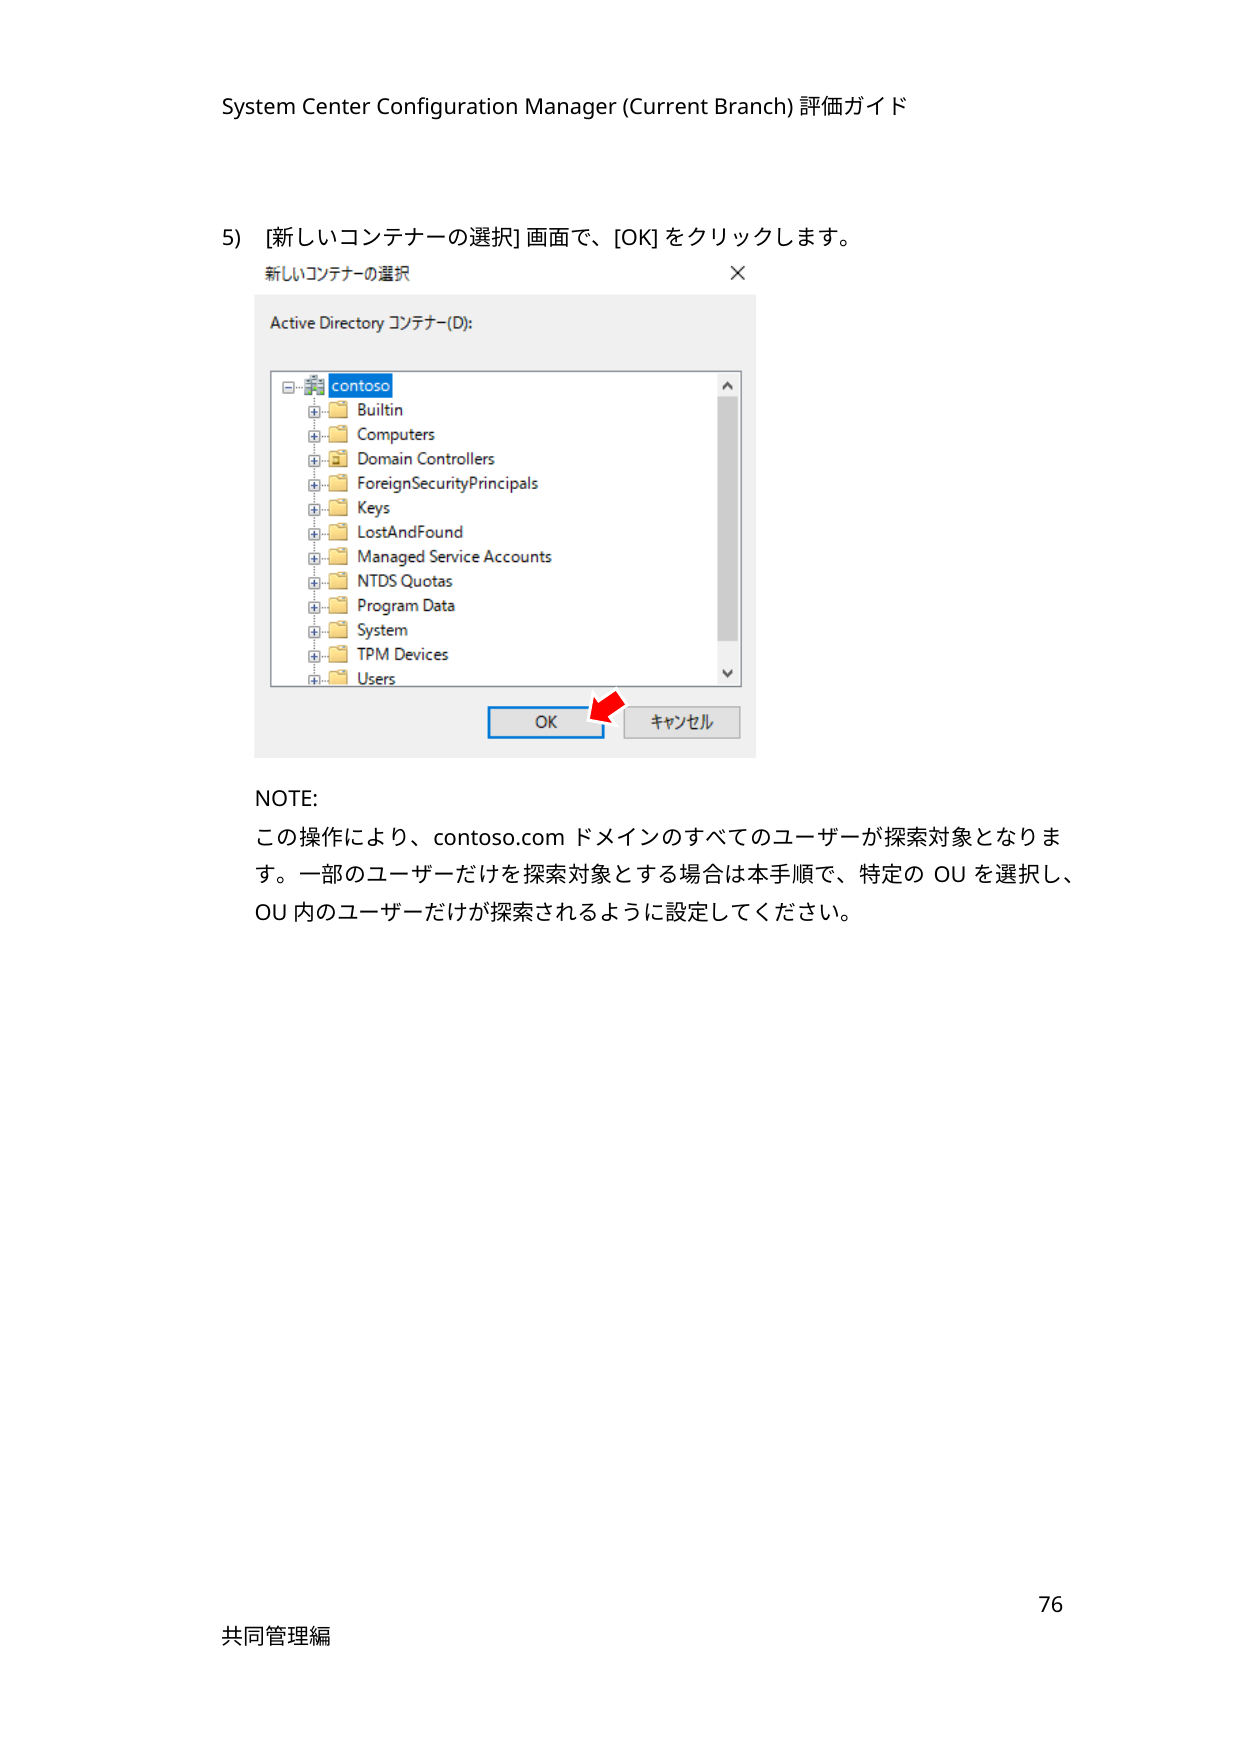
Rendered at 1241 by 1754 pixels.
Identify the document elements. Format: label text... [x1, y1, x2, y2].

text この操作により、contoso.com ドメインのすべてのユーザーが探索対象となります。一部のユーザーだけを探索対象とする場合は本手順で、特定の OU を選択し、OU 内のユーザーだけが探索されるように設定してください。 [254, 817, 1063, 929]
picture [254, 254, 757, 758]
text NOTE: [254, 779, 1063, 817]
list [新しいコンテナーの選択] 画面で、[OK] をクリックします。 [222, 217, 1063, 254]
